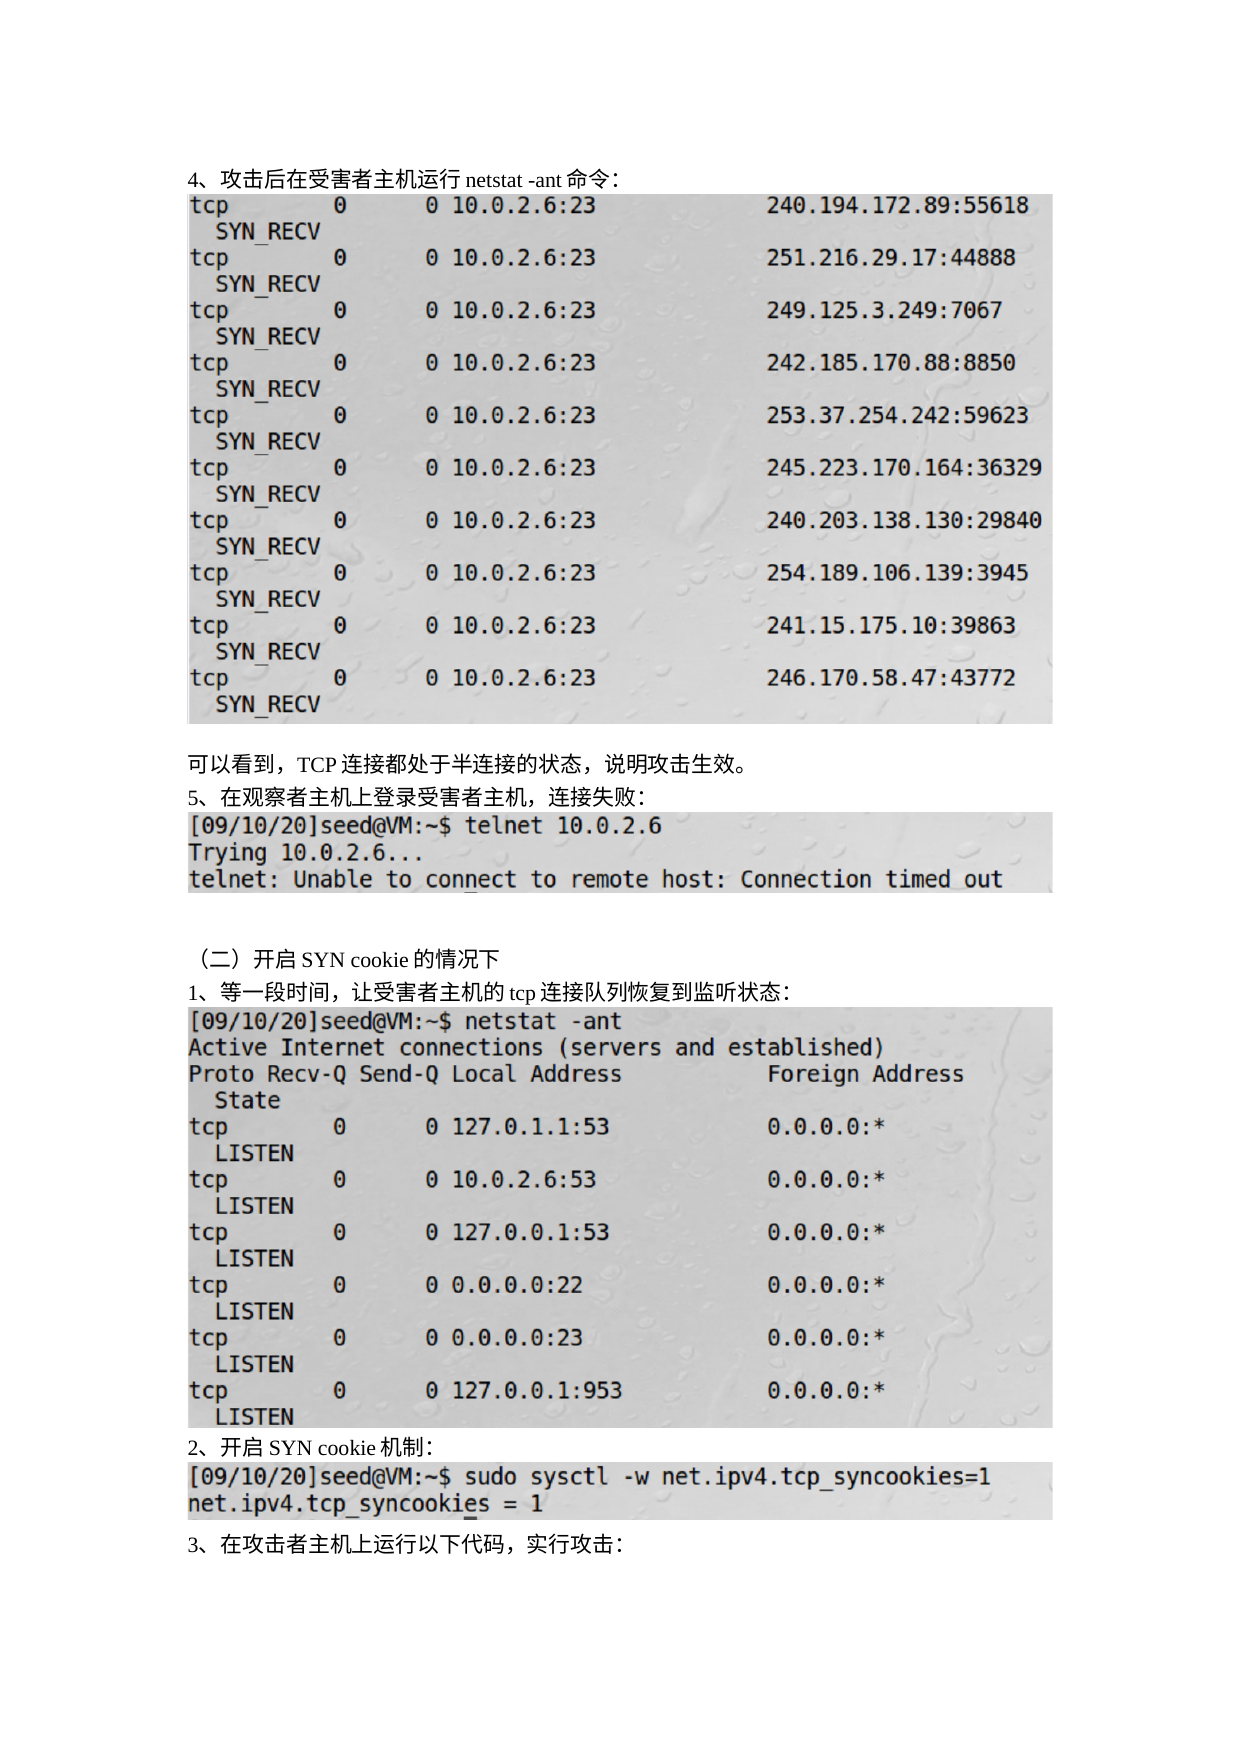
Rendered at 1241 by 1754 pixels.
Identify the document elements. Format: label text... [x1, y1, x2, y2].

text 2、开启SYN cookie机制： [187, 1429, 1053, 1462]
text 4、攻击后在受害者主机运行netstat -ant命令： [187, 162, 1053, 194]
picture [187, 1007, 1053, 1428]
text 1、等一段时间，让受害者主机的tcp连接队列恢复到监听状态： [187, 974, 1053, 1007]
picture [187, 194, 1053, 724]
text （二）开启SYN cookie的情况下 [187, 942, 1053, 974]
text 3、在攻击者主机上运行以下代码，实行攻击： [187, 1527, 1053, 1559]
text 可以看到，TCP连接都处于半连接的状态，说明攻击生效。 [187, 747, 1053, 779]
picture [187, 812, 1053, 893]
picture [187, 1462, 1053, 1520]
text 5、在观察者主机上登录受害者主机，连接失败： [187, 779, 1053, 812]
